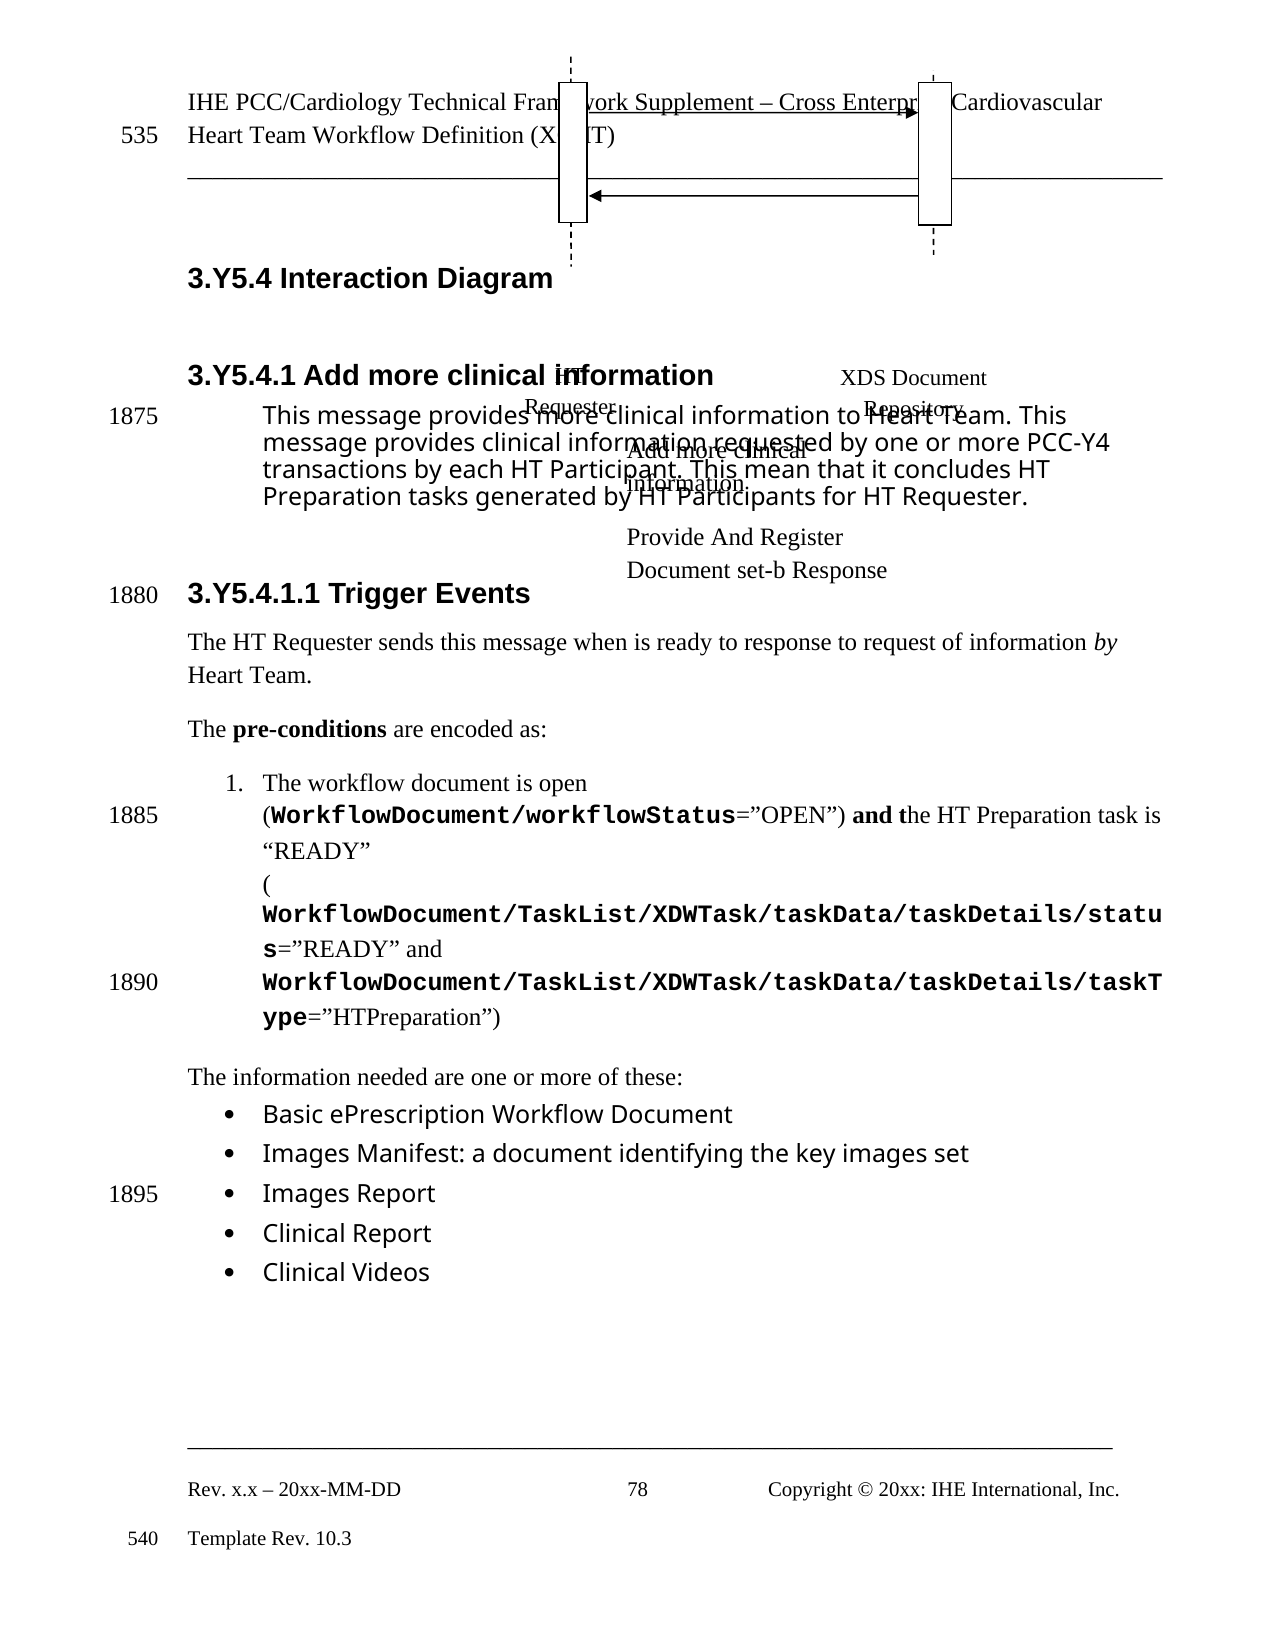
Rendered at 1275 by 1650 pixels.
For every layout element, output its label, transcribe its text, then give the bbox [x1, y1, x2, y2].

list Images Manifest: a document identifying the key images set [225, 1141, 1162, 1168]
subtitle 3.Y5.4 Interaction Diagram [187, 261, 1162, 295]
subtitle 3.Y5.4.1.1 Trigger Events [187, 576, 1162, 609]
list Clinical Videos [225, 1260, 1162, 1287]
list Clinical Report [225, 1220, 1162, 1247]
text This message provides more clinical information to Heart Team. This message provides clinical information requested by one or more PCC-Y4 transactions by each HT Participant. This mean that it concludes HT Preparation tasks generated by HT Participants for HT Requester. [262, 403, 1162, 511]
list The workflow document is open (WorkflowDocument/workflowStatus=”OPEN”) and the HT Preparation task is “READY” (WorkflowDocument/TaskList/XDWTask/taskData/taskDetails/status=”READY” and WorkflowDocument/TaskList/XDWTask/taskData/taskDetails/taskType=”HTPreparation”) [225, 768, 1162, 1033]
list Images Report [225, 1181, 1162, 1208]
subtitle 3.Y5.4.1 Add more clinical information [187, 358, 1162, 392]
text The HT Requester sends this message when is ready to response to request of information by Heart Team. [187, 627, 1162, 689]
subtitle The information needed are one or more of these: [187, 1062, 1162, 1091]
list Basic ePrescription Workflow Document [225, 1102, 1162, 1129]
text The pre-conditions are encoded as: [187, 714, 1162, 742]
